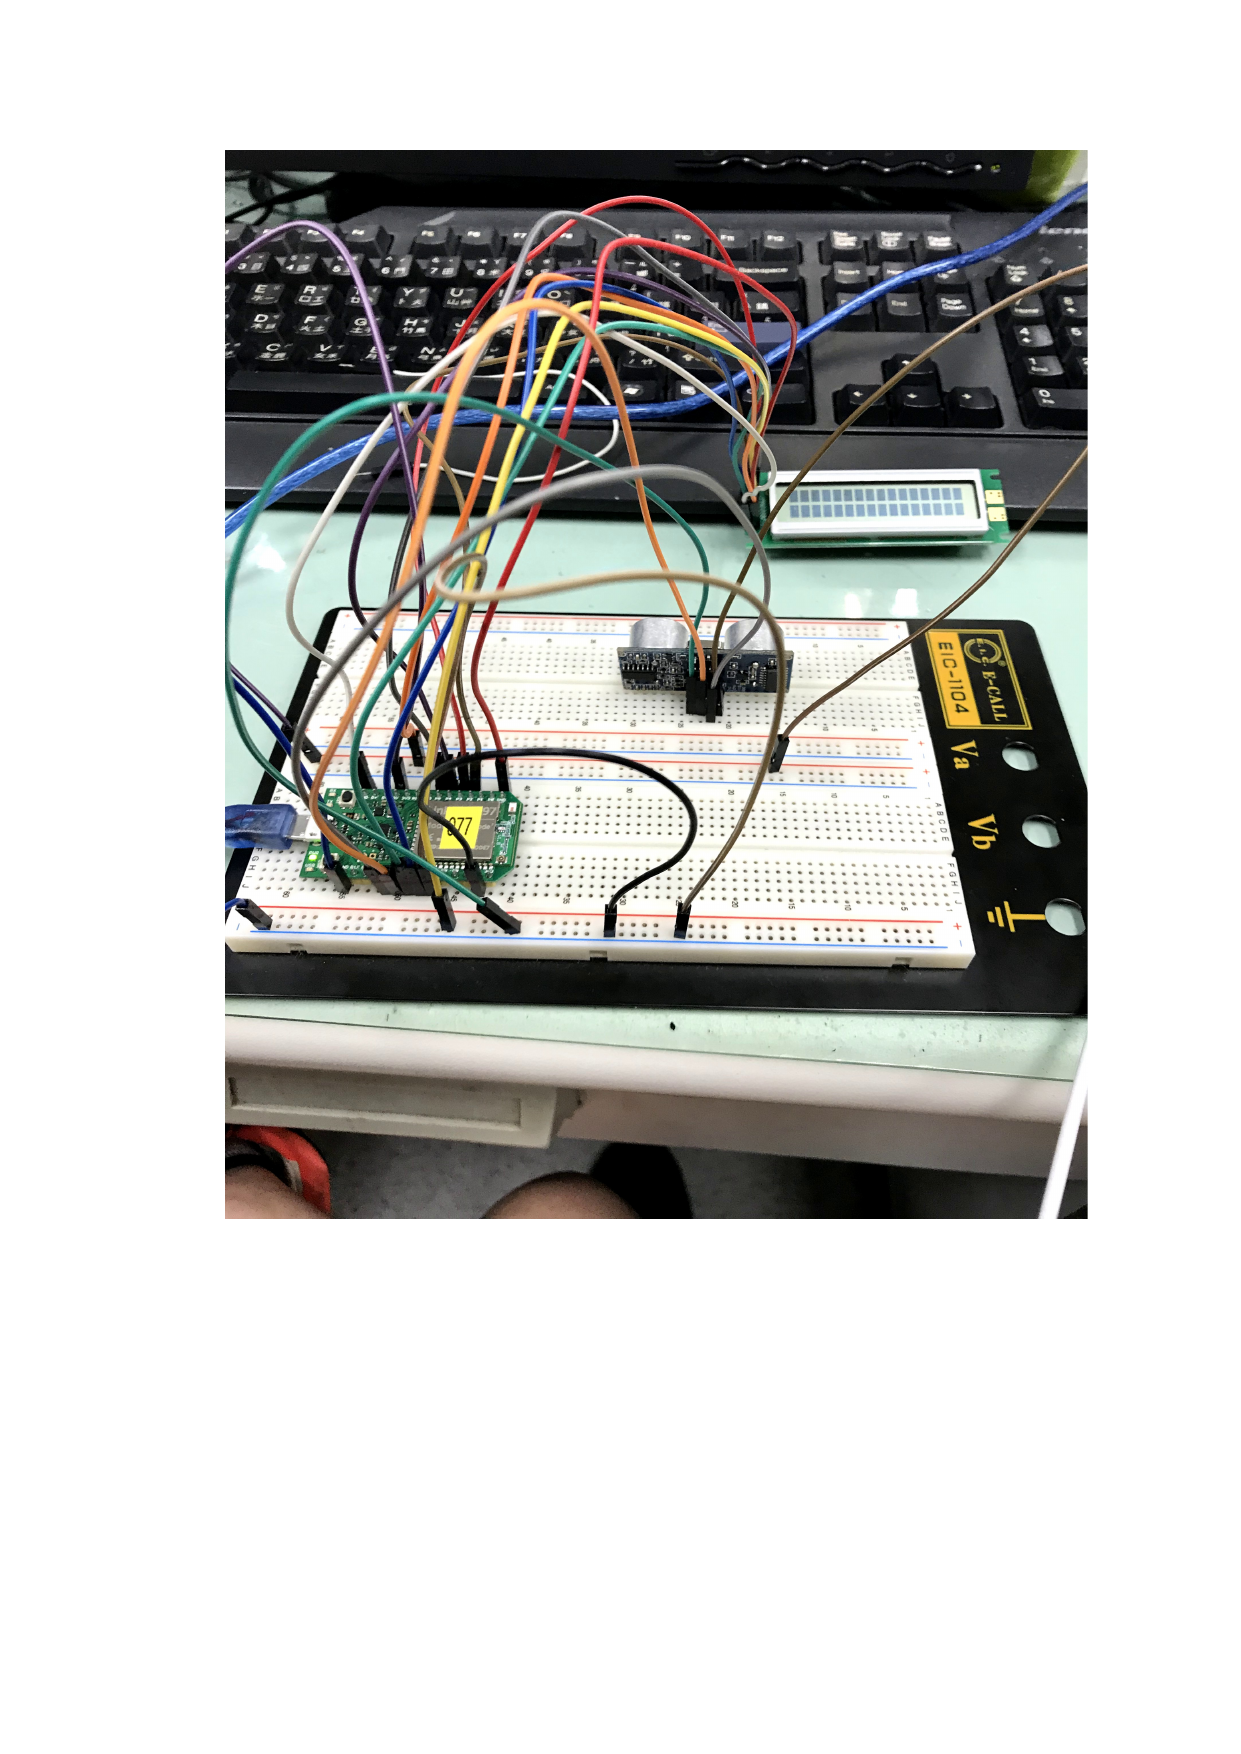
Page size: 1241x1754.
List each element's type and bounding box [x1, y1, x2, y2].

picture [225, 150, 1088, 1219]
